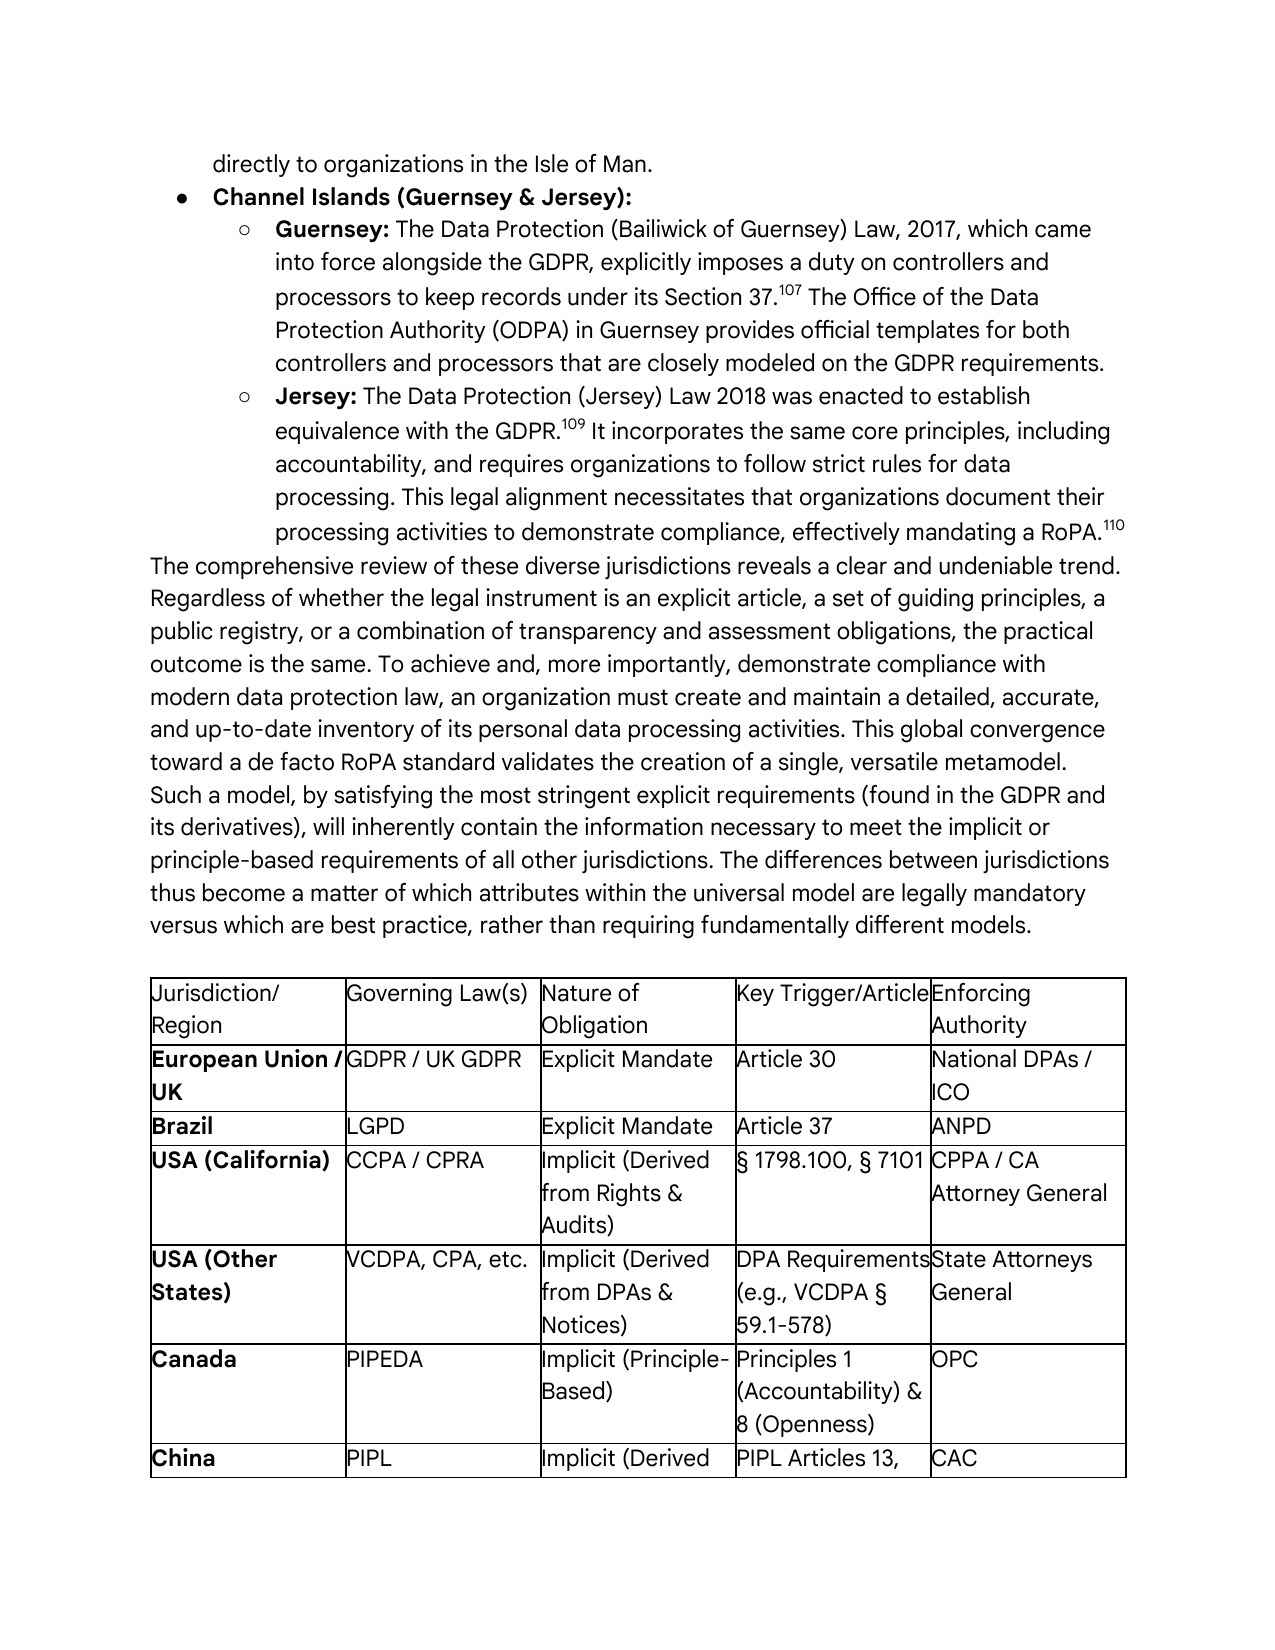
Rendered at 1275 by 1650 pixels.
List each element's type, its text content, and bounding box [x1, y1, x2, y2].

table_cell CCPA / CPRA [347, 1146, 540, 1244]
table_cell CPPA / CA Attorney General [932, 1146, 1125, 1244]
table_cell Implicit (Derived from Rights & Audits) [542, 1146, 735, 1244]
table_cell Explicit Mandate [542, 1046, 735, 1111]
table_cell Principles 1 (Accountability) & 8 (Openness) [737, 1345, 930, 1443]
table_header Nature of Obligation [542, 979, 735, 1044]
table_cell China [152, 1444, 345, 1477]
table_cell GDPR / UK GDPR [347, 1046, 540, 1111]
table_header Jurisdiction/Region [152, 979, 345, 1044]
table_cell Explicit Mandate [542, 1112, 735, 1144]
table_cell Article 30 [737, 1046, 930, 1111]
table_cell State Attorneys General [932, 1246, 1125, 1343]
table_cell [737, 1444, 930, 1477]
table_header Enforcing Authority [932, 979, 1125, 1044]
table_cell USA (California) [152, 1146, 345, 1244]
table_cell § 1798.100, § 7101 [737, 1146, 930, 1244]
table_cell VCDPA, CPA, etc. [347, 1246, 540, 1343]
list Jersey: The Data Protection (Jersey) Law 2018 was enacted to establish equivalence with the GDPR.109 It incorporates the same core principles, including accountability, and requires organizations to follow strict rules for data processing. This legal alignment necessitates that organizations document their processing activities to demonstrate compliance, effectively mandating a RoPA.110 [237, 382, 1125, 548]
table_cell Implicit (Derived from DPAs & Notices) [542, 1246, 735, 1343]
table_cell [542, 1444, 735, 1477]
table_cell CAC [932, 1444, 1125, 1477]
table_cell European Union / UK [152, 1046, 345, 1111]
table_cell Article 37 [737, 1112, 930, 1144]
table_header Key Trigger/Article [737, 979, 930, 1044]
text The comprehensive review of these diverse jurisdictions reveals a clear and undeniable trend. Regardless of whether the legal instrument is an explicit article, a set of guiding principles, a public registry, or a combination of transparency and assessment obligations, the practical outcome is the same. To achieve and, more importantly, demonstrate compliance with modern data protection law, an organization must create and maintain a detailed, accurate, and up-to-date inventory of its personal data processing activities. This global convergence toward a de facto RoPA standard validates the creation of a single, versatile metamodel. Such a model, by satisfying the most stringent explicit requirements (found in the GDPR and its derivatives), will inherently contain the information necessary to meet the implicit or principle-based requirements of all other jurisdictions. The differences between jurisdictions thus become a matter of which attributes within the universal model are legally mandatory versus which are best practice, rather than requiring fundamentally different models. [150, 552, 1125, 941]
list Guernsey: The Data Protection (Bailiwick of Guernsey) Law, 2017, which came into force alongside the GDPR, explicitly imposes a duty on controllers and processors to keep records under its Section 37.107 The Office of the Data Protection Authority (ODPA) in Guernsey provides official templates for both controllers and processors that are closely modeled on the GDPR requirements. [237, 215, 1125, 378]
table_cell Implicit (Principle-Based) [542, 1345, 735, 1443]
table_cell LGPD [347, 1112, 540, 1144]
table_cell ANPD [932, 1112, 1125, 1144]
list Channel Islands (Guernsey & Jersey): [175, 183, 1125, 211]
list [175, 150, 1125, 179]
table_cell OPC [932, 1345, 1125, 1443]
table_cell PIPEDA [347, 1345, 540, 1443]
table_cell Canada [152, 1345, 345, 1443]
table_header Governing Law(s) [347, 979, 540, 1044]
table_cell National DPAs / ICO [932, 1046, 1125, 1111]
table_cell Brazil [152, 1112, 345, 1144]
table_cell USA (Other States) [152, 1246, 345, 1343]
table_cell DPA Requirements (e.g., VCDPA § 59.1-578) [737, 1246, 930, 1343]
table_cell PIPL [347, 1444, 540, 1477]
